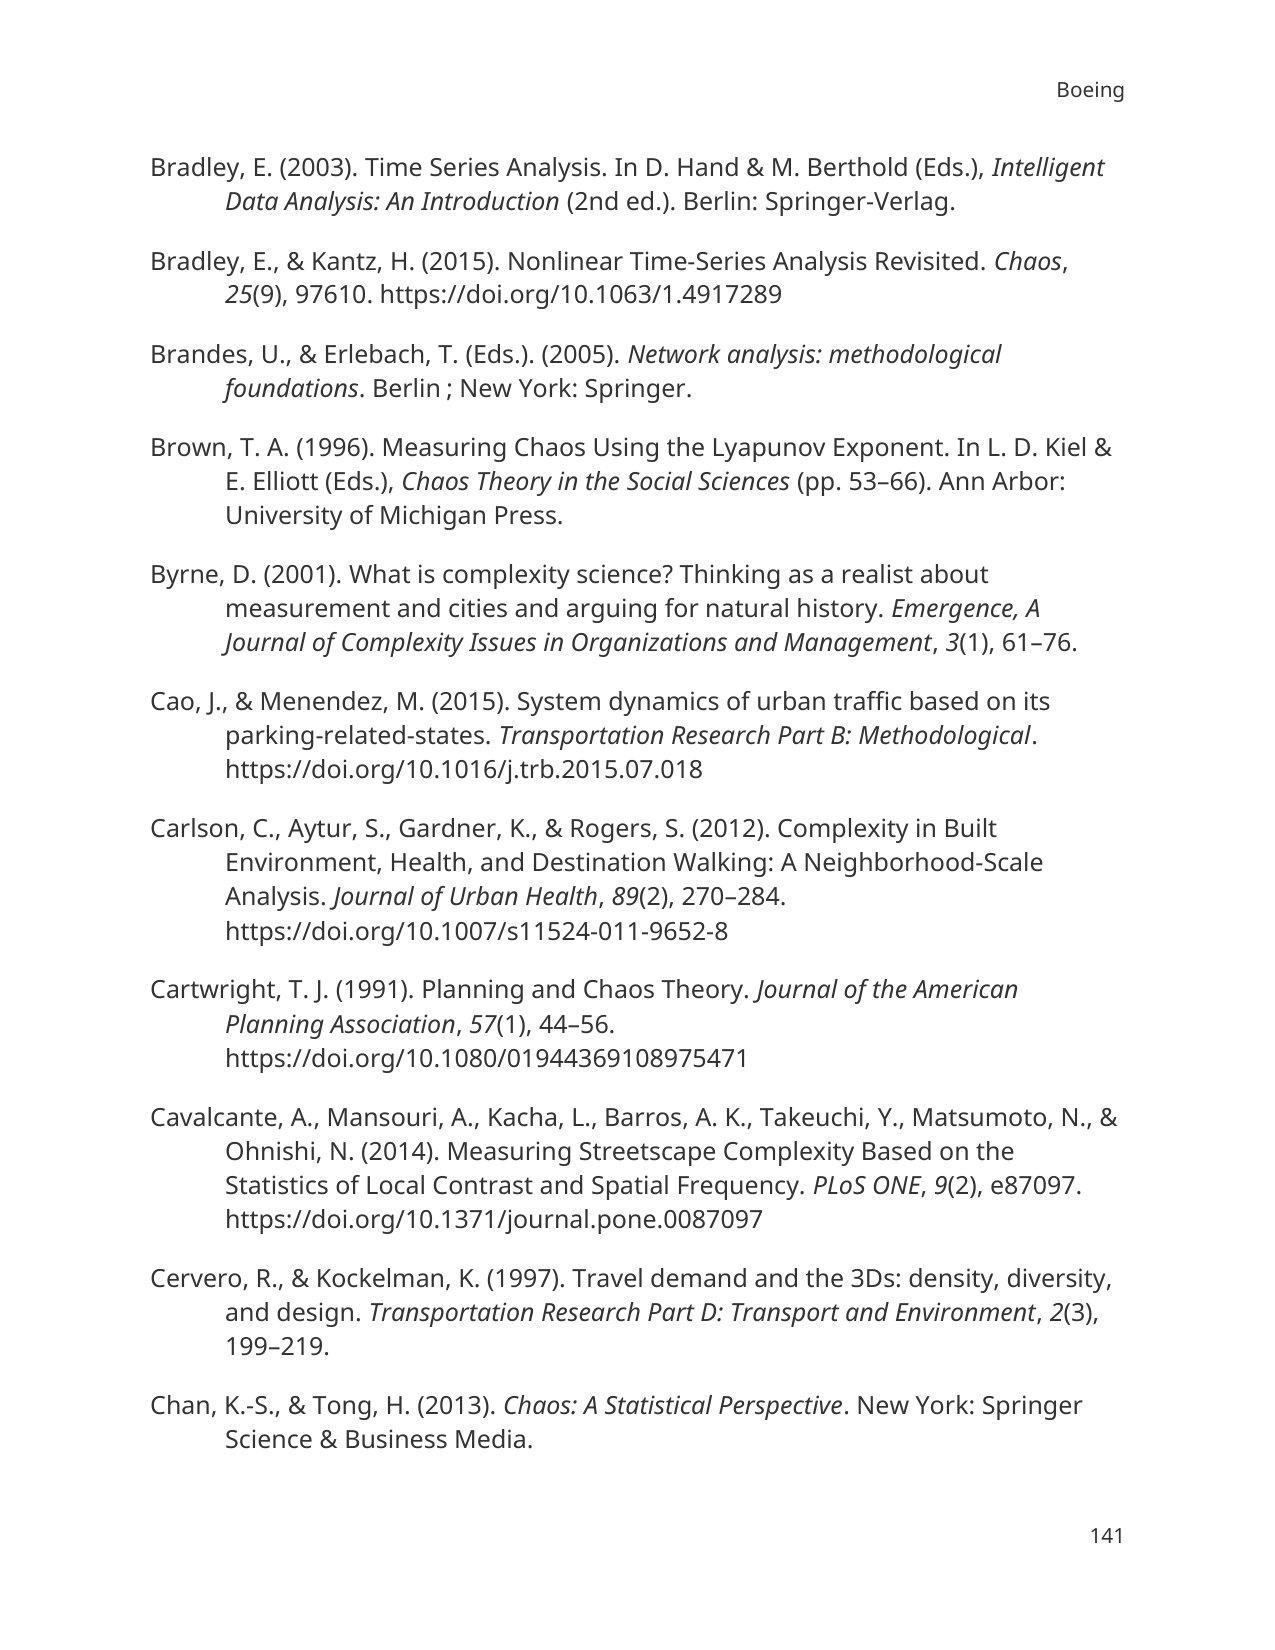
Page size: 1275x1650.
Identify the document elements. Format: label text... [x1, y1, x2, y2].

text Brown, T. A. (1996). Measuring Chaos Using the Lyapunov Exponent. In L. D. Kiel & E. Elliott (Eds.), Chaos Theory in the Social Sciences (pp. 53–66). Ann Arbor: University of Michigan Press. [150, 429, 1125, 532]
text Bradley, E., & Kantz, H. (2015). Nonlinear Time-Series Analysis Revisited. Chaos, 25(9), 97610. https://doi.org/10.1063/1.4917289 [150, 243, 1125, 311]
text Cervero, R., & Kockelman, K. (1997). Travel demand and the 3Ds: density, diversity, and design. Transportation Research Part D: Transport and Environment, 2(3), 199–219. [150, 1261, 1125, 1363]
text Brandes, U., & Erlebach, T. (Eds.). (2005). Network analysis: methodological foundations. Berlin ; New York: Springer. [150, 336, 1125, 404]
text Cao, J., & Menendez, M. (2015). System dynamics of urban traffic based on its parking-related-states. Transportation Research Part B: Methodological. https://doi.org/10.1016/j.trb.2015.07.018 [150, 684, 1125, 786]
text Bradley, E. (2003). Time Series Analysis. In D. Hand & M. Berthold (Eds.), Intelligent Data Analysis: An Introduction (2nd ed.). Berlin: Springer-Verlag. [150, 150, 1125, 218]
text Carlson, C., Aytur, S., Gardner, K., & Rogers, S. (2012). Complexity in Built Environment, Health, and Destination Walking: A Neighborhood-Scale Analysis. Journal of Urban Health, 89(2), 270–284. https://doi.org/10.1007/s11524-011-9652-8 [150, 811, 1125, 947]
text Cartwright, T. J. (1991). Planning and Chaos Theory. Journal of the American Planning Association, 57(1), 44–56. https://doi.org/10.1080/01944369108975471 [150, 972, 1125, 1074]
text Cavalcante, A., Mansouri, A., Kacha, L., Barros, A. K., Takeuchi, Y., Matsumoto, N., & Ohnishi, N. (2014). Measuring Streetscape Complexity Based on the Statistics of Local Contrast and Spatial Frequency. PLoS ONE, 9(2), e87097. https://doi.org/10.1371/journal.pone.0087097 [150, 1099, 1125, 1236]
text Byrne, D. (2001). What is complexity science? Thinking as a realist about measurement and cities and arguing for natural history. Emergence, A Journal of Complexity Issues in Organizations and Management, 3(1), 61–76. [150, 557, 1125, 659]
text Chan, K.-S., & Tong, H. (2013). Chaos: A Statistical Perspective. New York: Springer Science & Business Media. [150, 1388, 1125, 1456]
